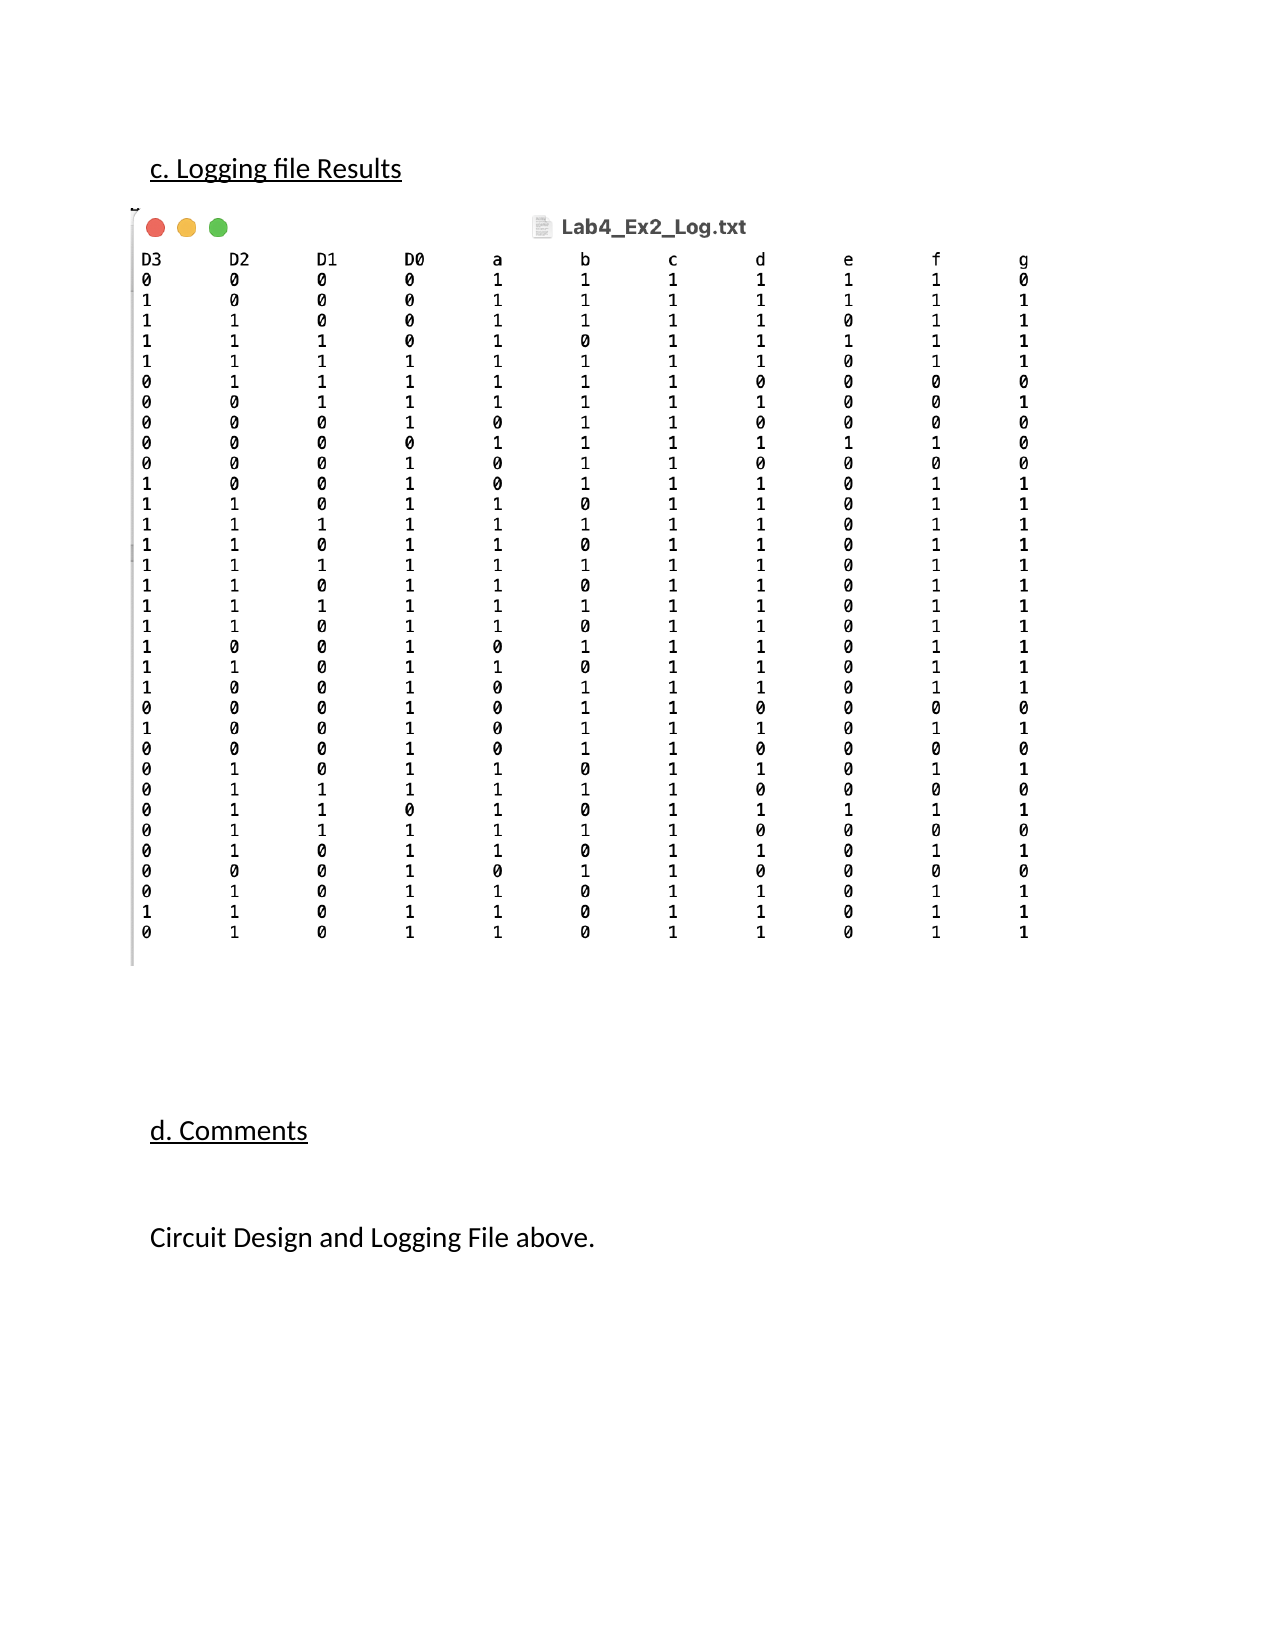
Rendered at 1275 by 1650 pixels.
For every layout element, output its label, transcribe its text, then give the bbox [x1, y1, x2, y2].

picture [130, 208, 1106, 966]
text c. Logging file Results [150, 150, 1125, 186]
text d. Comments [150, 1112, 1125, 1147]
text Circuit Design and Logging File above. [150, 1219, 1125, 1254]
